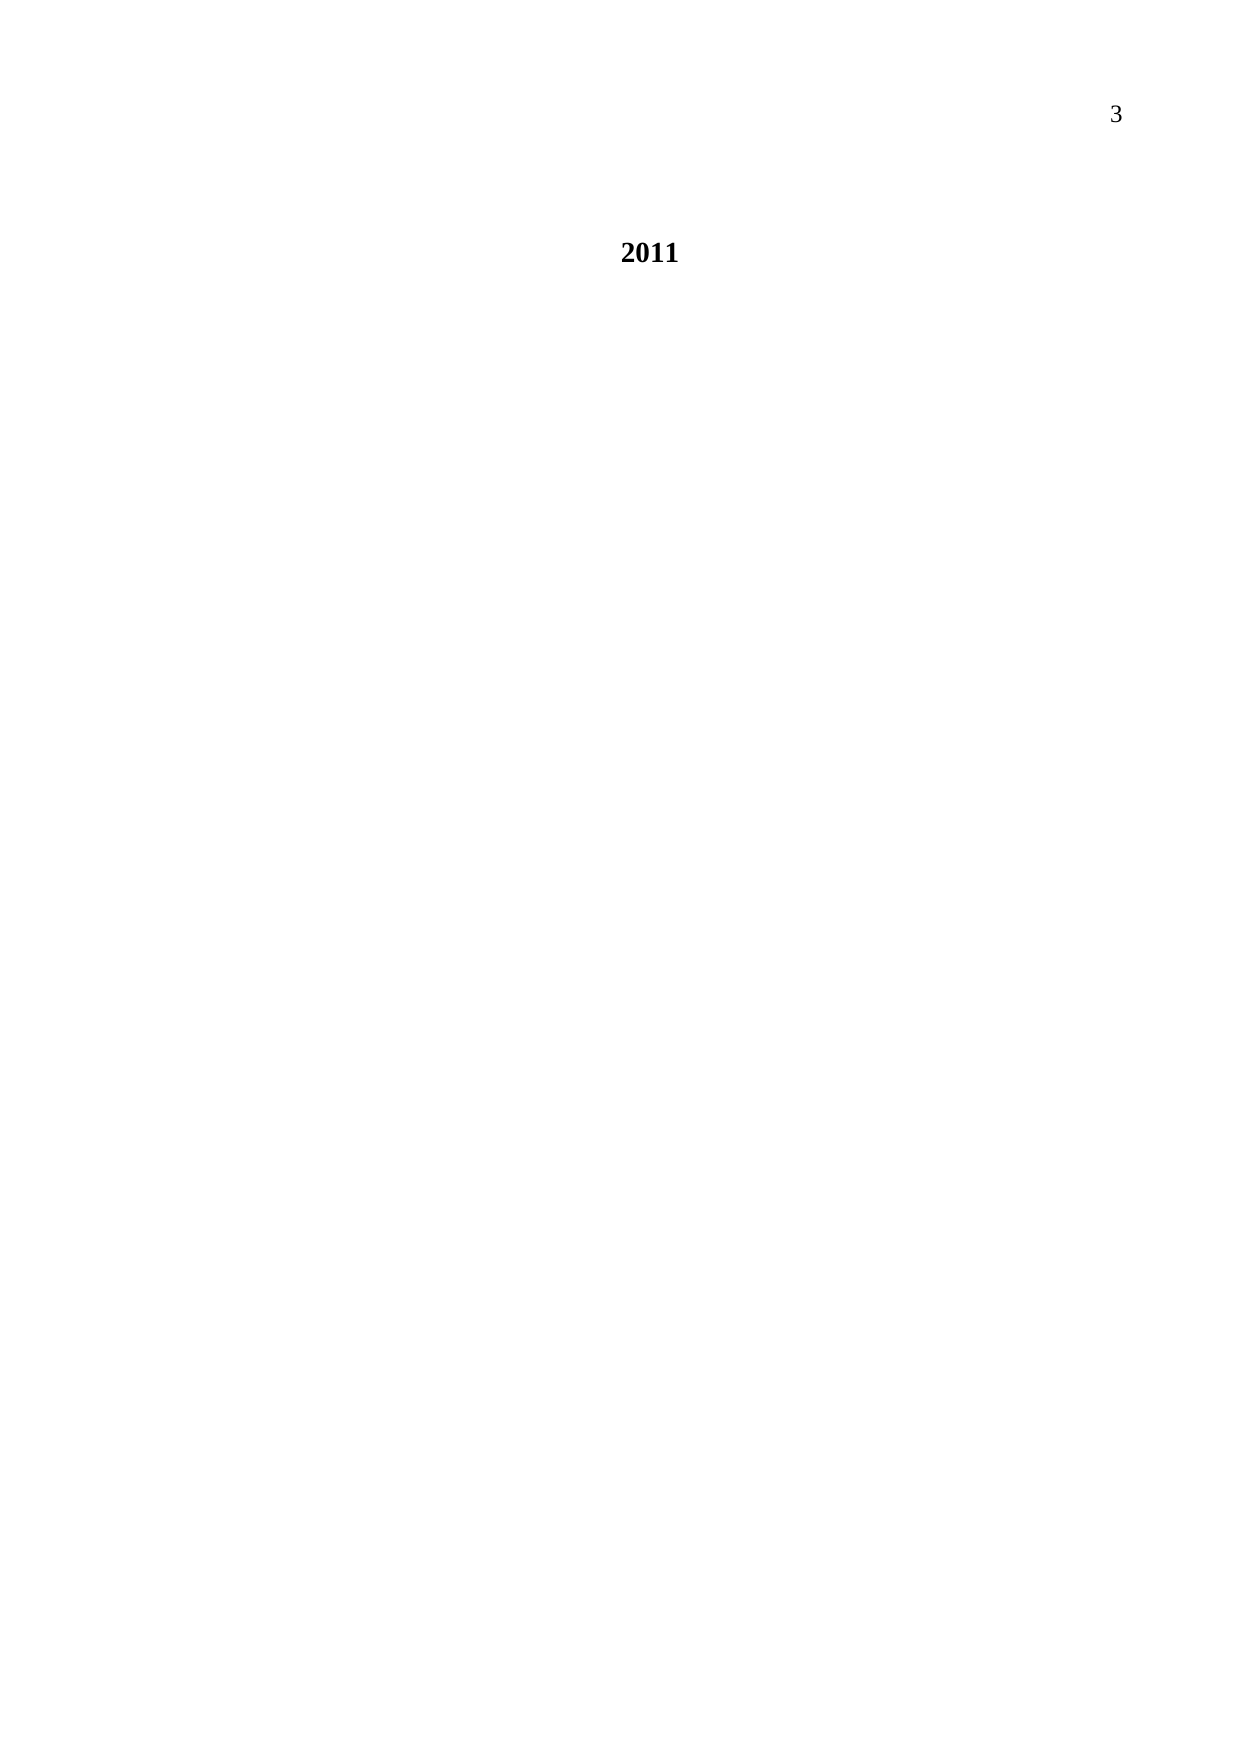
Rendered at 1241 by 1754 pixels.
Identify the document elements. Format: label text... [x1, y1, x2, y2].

text 2011 [177, 235, 1122, 268]
